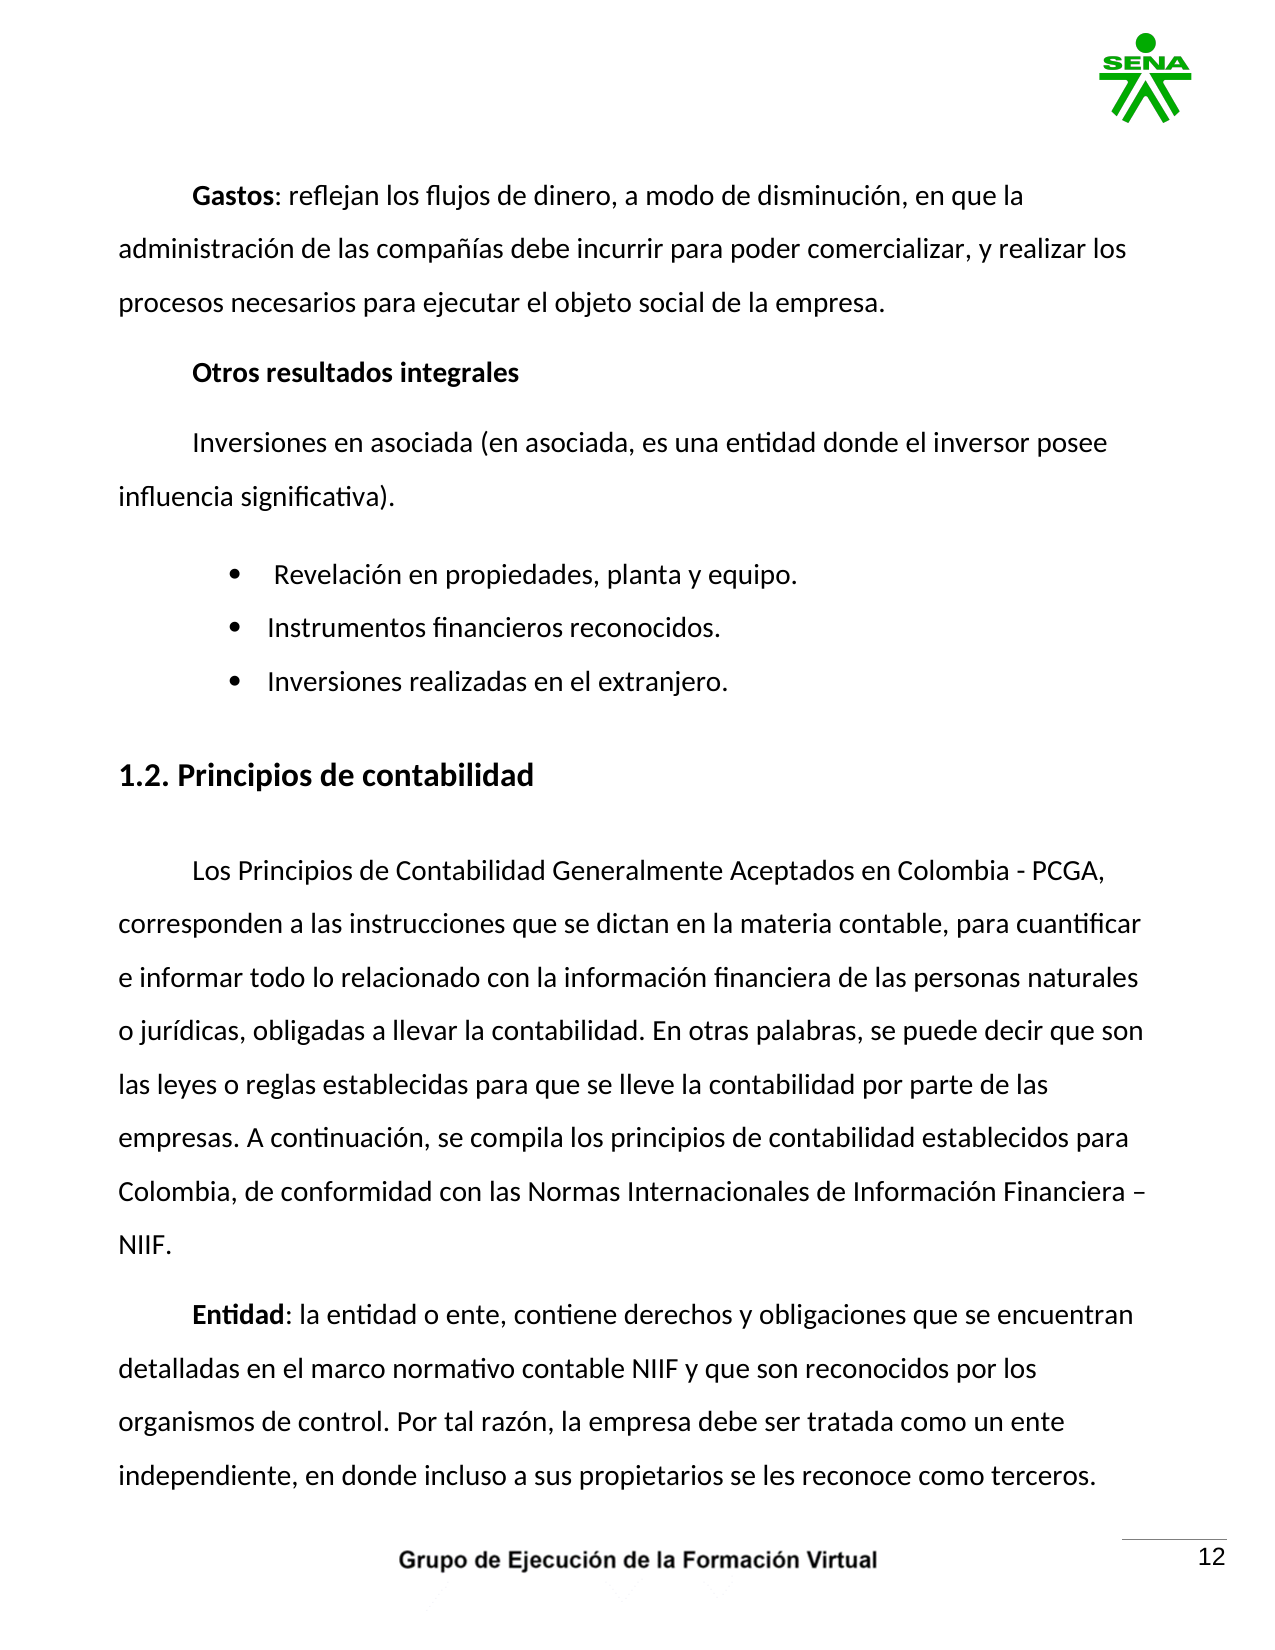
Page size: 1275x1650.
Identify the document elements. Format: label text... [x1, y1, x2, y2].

text Otros resultados integrales [118, 354, 1157, 390]
subtitle Principios de contabilidad [118, 754, 1157, 795]
text Inversiones en asociada (en asociada, es una entidad donde el inversor posee influencia significativa). [118, 424, 1157, 513]
text Entidad: la entidad o ente, contiene derechos y obligaciones que se encuentran detalladas en el marco normativo contable NIIF y que son reconocidos por los organismos de control. Por tal razón, la empresa debe ser tratada como un ente independiente, en donde incluso a sus propietarios se les reconoce como terceros. [118, 1296, 1157, 1492]
picture [0, 1500, 1275, 1611]
text Gastos: reflejan los flujos de dinero, a modo de disminución, en que la administración de las compañías debe incurrir para poder comercializar, y realizar los procesos necesarios para ejecutar el objeto social de la empresa. [118, 177, 1157, 320]
list Revelación en propiedades, planta y equipo. [229, 556, 1157, 592]
list Inversiones realizadas en el extranjero. [229, 663, 1157, 699]
picture [1099, 33, 1192, 123]
list Instrumentos financieros reconocidos. [229, 609, 1157, 645]
text Los Principios de Contabilidad Generalmente Aceptados en Colombia - PCGA, corresponden a las instrucciones que se dictan en la materia contable, para cuantificar e informar todo lo relacionado con la información financiera de las personas naturales o jurídicas, obligadas a llevar la contabilidad. En otras palabras, se puede decir que son las leyes o reglas establecidas para que se lleve la contabilidad por parte de las empresas. A continuación, se compila los principios de contabilidad establecidos para Colombia, de conformidad con las Normas Internacionales de Información Financiera – NIIF. [118, 852, 1157, 1262]
